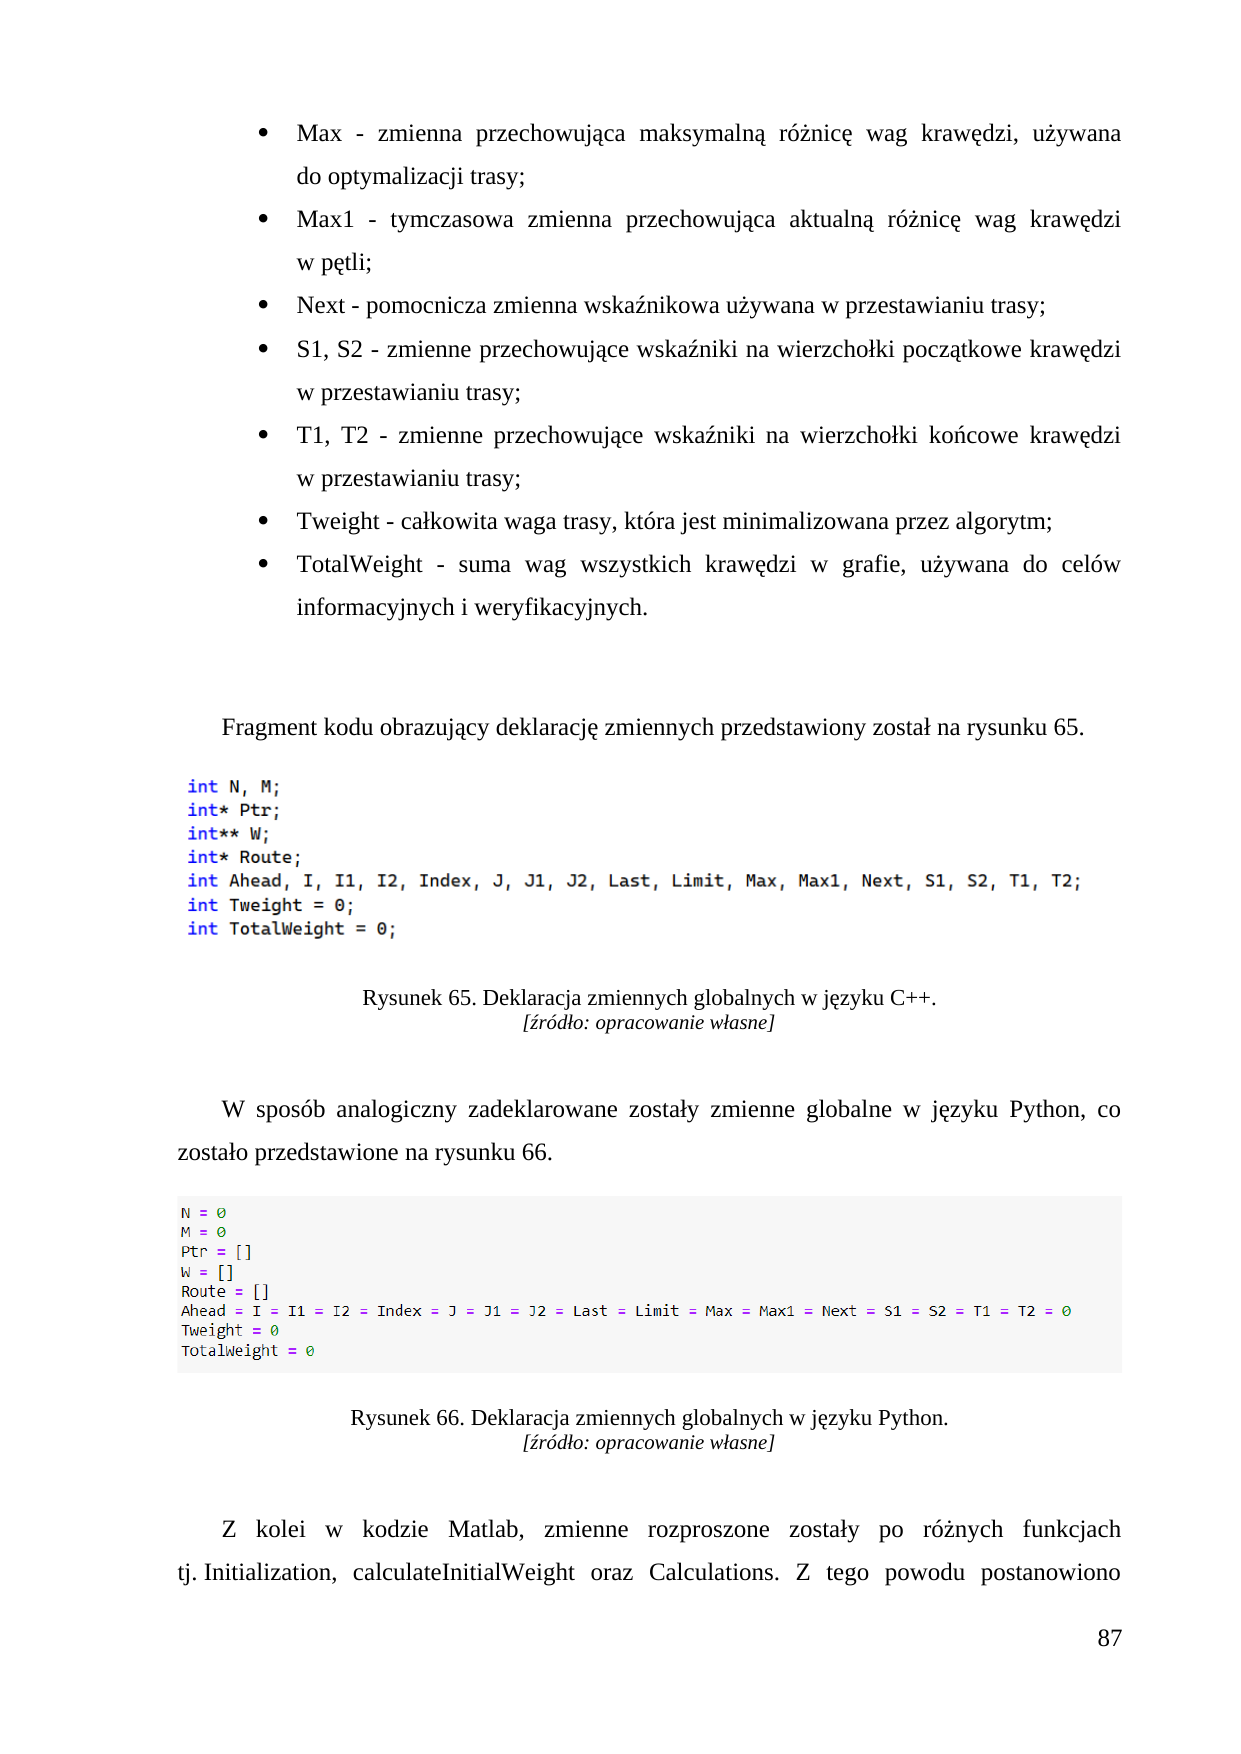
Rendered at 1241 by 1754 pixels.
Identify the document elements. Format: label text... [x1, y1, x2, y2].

text [źródło: opracowanie własne] [177, 1430, 1122, 1454]
text Fragment kodu obrazujący deklarację zmiennych przedstawiony został na rysunku 65. [177, 712, 1122, 741]
picture [177, 771, 1123, 953]
list S1, S2 - zmienne przechowujące wskaźniki na wierzchołki początkowe krawędzi w przestawianiu trasy; [259, 334, 1122, 406]
text W sposób analogiczny zadeklarowane zostały zmienne globalne w języku Python, co zostało przedstawione na rysunku 66. [177, 1094, 1122, 1166]
list Max1 - tymczasowa zmienna przechowująca aktualną różnicę wag krawędzi w pętli; [259, 204, 1122, 276]
list Max - zmienna przechowująca maksymalną różnicę wag krawędzi, używana do optymalizacji trasy; [259, 118, 1122, 190]
list Next - pomocnicza zmienna wskaźnikowa używana w przestawianiu trasy; [259, 291, 1122, 319]
text [źródło: opracowanie własne] [177, 1010, 1122, 1034]
list T1, T2 - zmienne przechowujące wskaźniki na wierzchołki końcowe krawędzi w przestawianiu trasy; [259, 420, 1122, 492]
list TotalWeight - suma wag wszystkich krawędzi w grafie, używana do celów informacyjnych i weryfikacyjnych. [259, 549, 1122, 621]
picture [177, 1196, 1123, 1373]
list Tweight - całkowita waga trasy, która jest minimalizowana przez algorytm; [259, 506, 1122, 535]
text Rysunek 66. Deklaracja zmiennych globalnych w języku Python. [177, 1404, 1122, 1430]
text Rysunek 65. Deklaracja zmiennych globalnych w języku C++. [177, 983, 1122, 1010]
